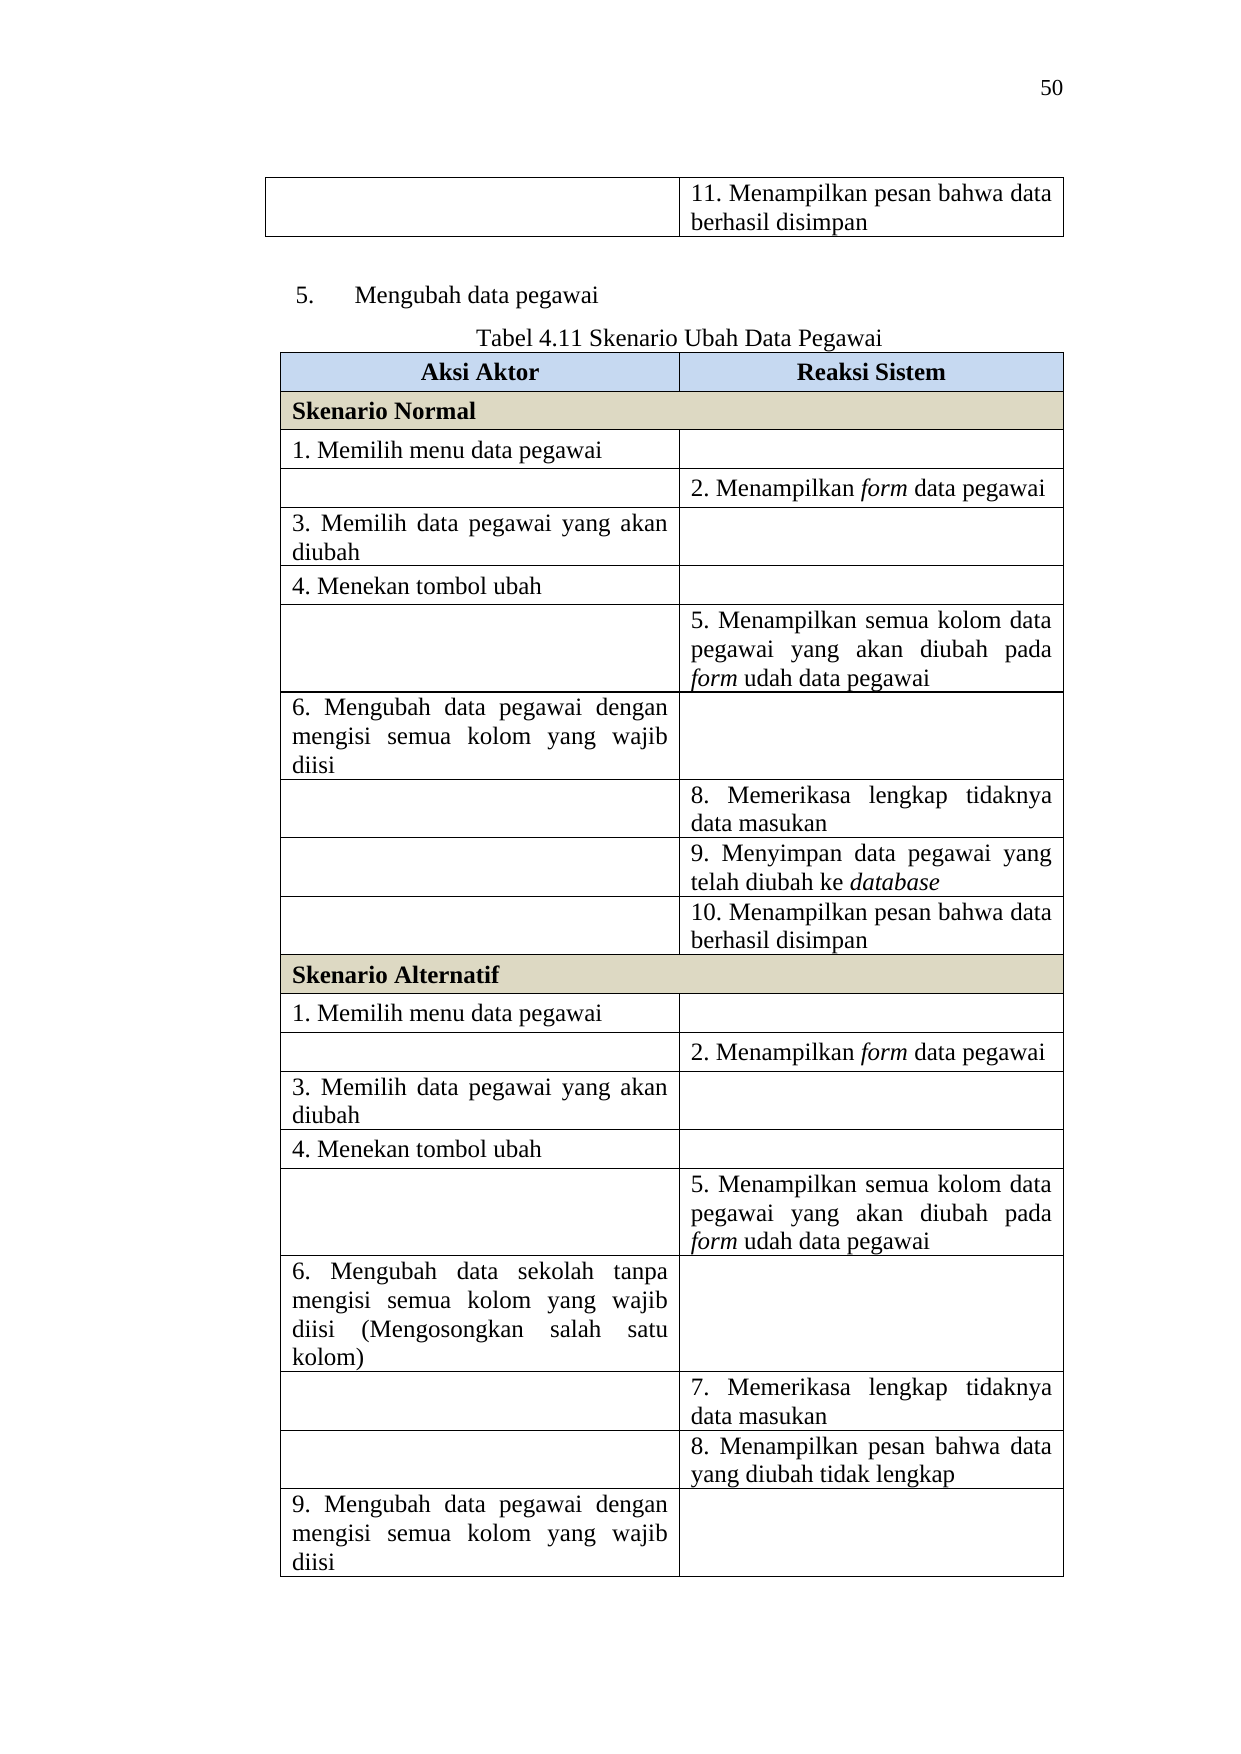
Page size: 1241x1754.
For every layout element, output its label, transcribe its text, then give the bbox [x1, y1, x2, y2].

table_cell [680, 1256, 1063, 1371]
table_cell [680, 430, 1063, 468]
table_cell [281, 1033, 679, 1071]
table_cell 4. Menekan tombol ubah [281, 1130, 679, 1168]
table_cell [680, 994, 1063, 1032]
table_cell [281, 1169, 679, 1255]
table_cell [680, 566, 1063, 604]
table_cell [281, 897, 679, 954]
table_cell [281, 1372, 679, 1430]
table_cell [680, 693, 1063, 779]
table_cell Skenario Alternatif [281, 955, 1063, 993]
table_cell [281, 469, 679, 507]
table_cell 11. Menampilkan pesan bahwa data berhasil disimpan [680, 178, 1063, 236]
table_cell 3. Memilih data pegawai yang akan diubah [281, 508, 679, 565]
table_header Reaksi Sistem [680, 353, 1063, 391]
table_cell 6. Mengubah data pegawai dengan mengisi semua kolom yang wajib diisi [281, 693, 679, 779]
table_cell 9. Mengubah data pegawai dengan mengisi semua kolom yang wajib diisi [281, 1489, 679, 1576]
list Mengubah data pegawai [295, 280, 1063, 309]
table_cell 9. Menyimpan data pegawai yang telah diubah ke database [680, 838, 1063, 896]
table_cell 8. Menampilkan pesan bahwa data yang diubah tidak lengkap [680, 1431, 1063, 1488]
table_cell 2. Menampilkan form data pegawai [680, 1033, 1063, 1071]
table_cell 5. Menampilkan semua kolom data pegawai yang akan diubah pada form udah data pegawai [680, 1169, 1063, 1255]
table_cell [680, 508, 1063, 565]
table_cell 7. Memerikasa lengkap tidaknya data masukan [680, 1372, 1063, 1430]
table_cell 8. Memerikasa lengkap tidaknya data masukan [680, 780, 1063, 837]
table_cell [680, 1130, 1063, 1168]
table_cell [680, 1072, 1063, 1129]
table_cell 6. Mengubah data sekolah tanpa mengisi semua kolom yang wajib diisi (Mengosongkan salah satu kolom) [281, 1256, 679, 1371]
table_cell 2. Menampilkan form data pegawai [680, 469, 1063, 507]
table_cell [266, 178, 679, 236]
table_cell [281, 838, 679, 896]
table_cell [281, 1431, 679, 1488]
table_header Aksi Aktor [281, 353, 679, 391]
table_cell 1. Memilih menu data pegawai [281, 430, 679, 468]
table_cell 5. Menampilkan semua kolom data pegawai yang akan diubah pada form udah data pegawai [680, 605, 1063, 691]
table_cell [281, 605, 679, 691]
table_cell 4. Menekan tombol ubah [281, 566, 679, 604]
table_cell Skenario Normal [281, 392, 1063, 429]
table_cell 3. Memilih data pegawai yang akan diubah [281, 1072, 679, 1129]
table_cell 10. Menampilkan pesan bahwa data berhasil disimpan [680, 897, 1063, 954]
table_cell 1. Memilih menu data pegawai [281, 994, 679, 1032]
table_cell [281, 780, 679, 837]
table_cell [680, 1489, 1063, 1576]
